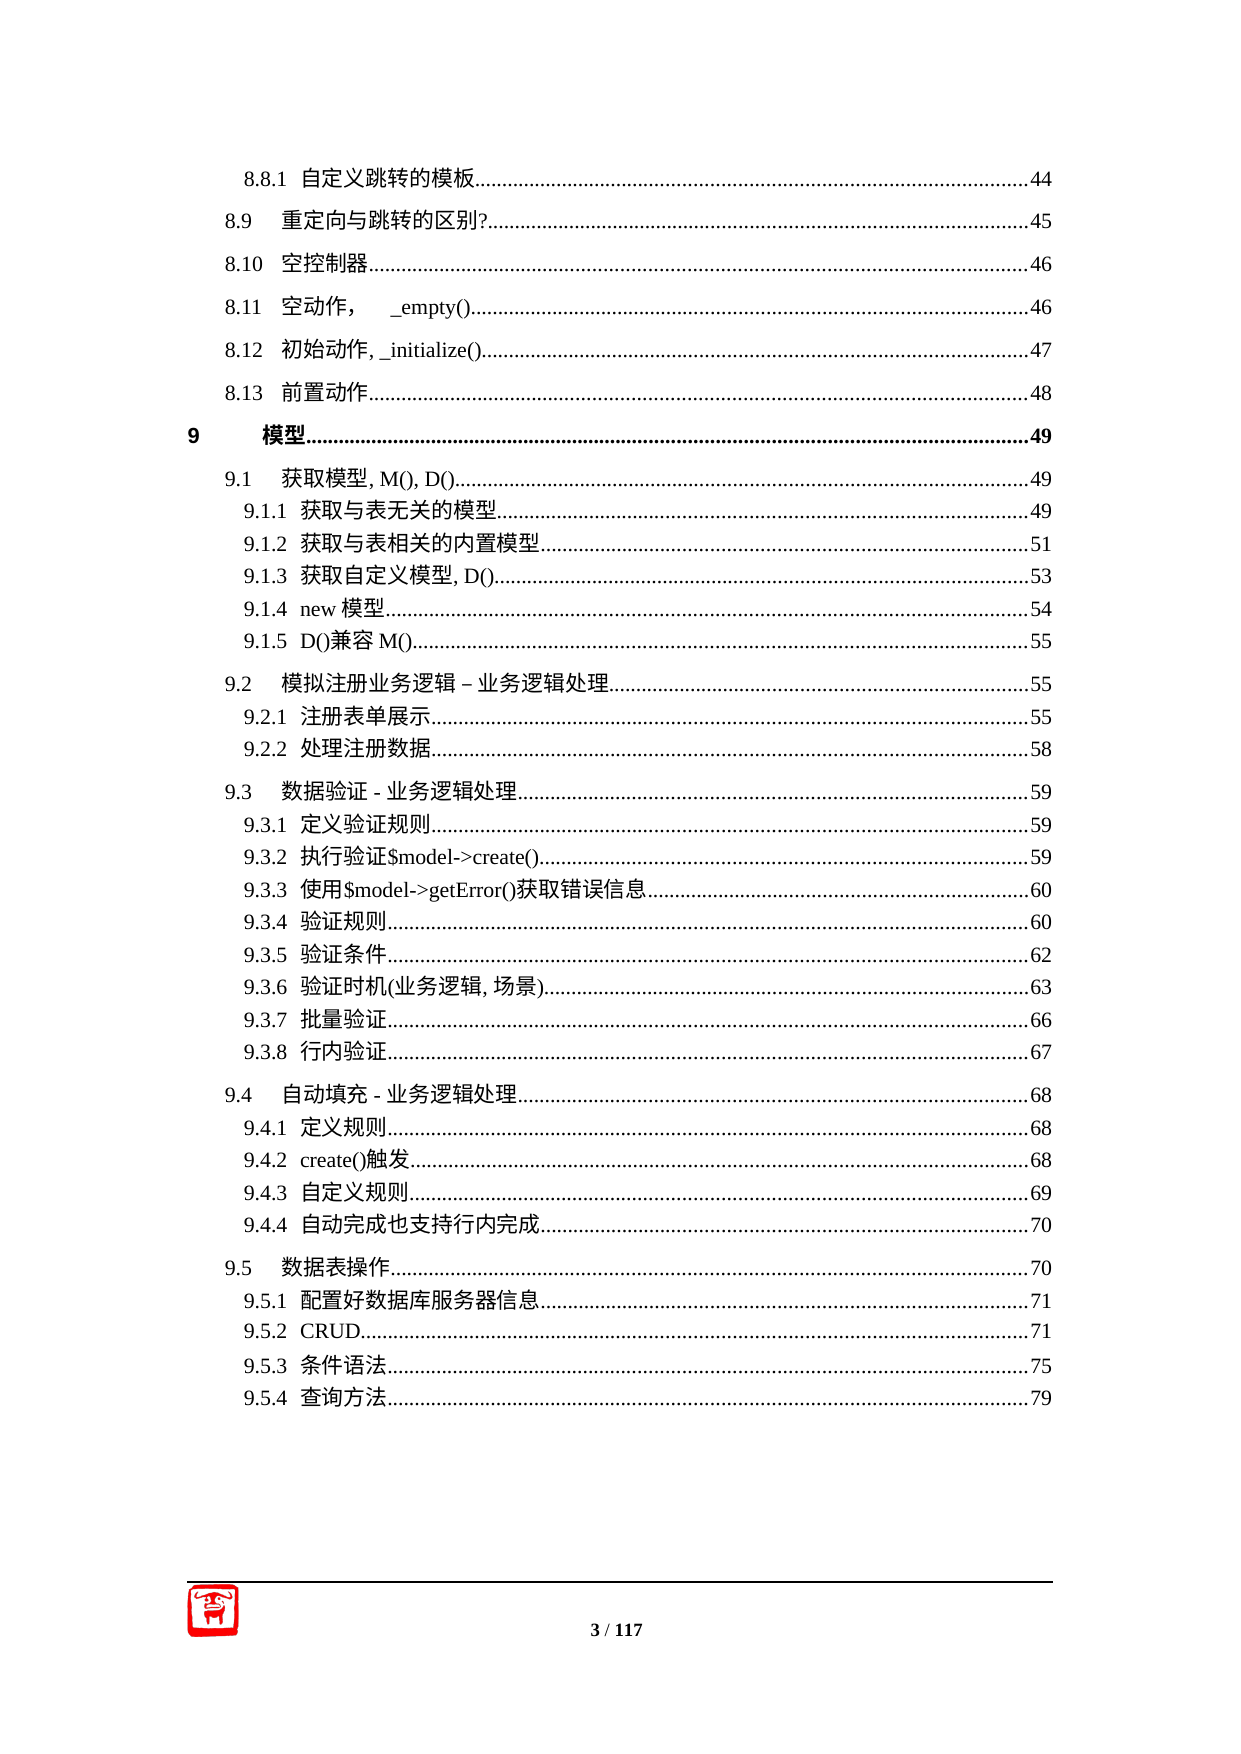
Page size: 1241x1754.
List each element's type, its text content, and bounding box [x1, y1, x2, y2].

text 9.4.2 create()触发 68 [243, 1142, 1053, 1174]
text 8.13 前置动作 48 [224, 375, 1053, 407]
text 9.3 数据验证 - 业务逻辑处理 59 [224, 774, 1053, 806]
text 9.4.3 自定义规则 69 [243, 1174, 1053, 1207]
text 9.1.3 获取自定义模型, D() 53 [243, 558, 1053, 591]
text 9 模型 49 [187, 418, 1053, 450]
text 9.1 获取模型, M(), D() 49 [224, 461, 1053, 493]
text 9.5.3 条件语法 75 [243, 1347, 1053, 1380]
picture [187, 1584, 239, 1637]
text 9.1.5 D()兼容M() 55 [243, 623, 1053, 656]
text 8.9 重定向与跳转的区别? 45 [224, 203, 1053, 236]
text 9.5.1 配置好数据库服务器信息 71 [243, 1282, 1053, 1315]
text 9.1.2 获取与表相关的内置模型 51 [243, 526, 1053, 558]
text 9.4.4 自动完成也支持行内完成 70 [243, 1207, 1053, 1239]
text 9.3.2 执行验证$model->create() 59 [243, 839, 1053, 871]
text 9.1.4 new 模型 54 [243, 591, 1053, 623]
text 9.3.4 验证规则 60 [243, 904, 1053, 936]
text 9.3.3 使用$model->getError()获取错误信息 60 [243, 871, 1053, 904]
text 9.4 自动填充 - 业务逻辑处理 68 [224, 1077, 1053, 1109]
text 9.2.1 注册表单展示 55 [243, 698, 1053, 731]
text 8.12 初始动作, _initialize() 47 [224, 332, 1053, 364]
text 9.1.1 获取与表无关的模型 49 [243, 493, 1053, 526]
text 9.5.4 查询方法 79 [243, 1380, 1053, 1412]
text 8.8.1 自定义跳转的模板 44 [243, 160, 1053, 193]
text 9.3.8 行内验证 67 [243, 1034, 1053, 1066]
text 9.5 数据表操作 70 [224, 1250, 1053, 1282]
text 9.3.1 定义验证规则 59 [243, 806, 1053, 839]
text 9.4.1 定义规则 68 [243, 1109, 1053, 1142]
text 9.2 模拟注册业务逻辑 – 业务逻辑处理 55 [224, 666, 1053, 698]
text 9.3.7 批量验证 66 [243, 1001, 1053, 1034]
text 8.10 空控制器 46 [224, 246, 1053, 278]
text 9.2.2 处理注册数据 58 [243, 731, 1053, 763]
text 9.3.6 验证时机(业务逻辑, 场景) 63 [243, 969, 1053, 1001]
text 9.5.2 CRUD 71 [243, 1315, 1053, 1347]
text 9.3.5 验证条件 62 [243, 936, 1053, 969]
text 8.11 空动作， _empty() 46 [224, 289, 1053, 321]
